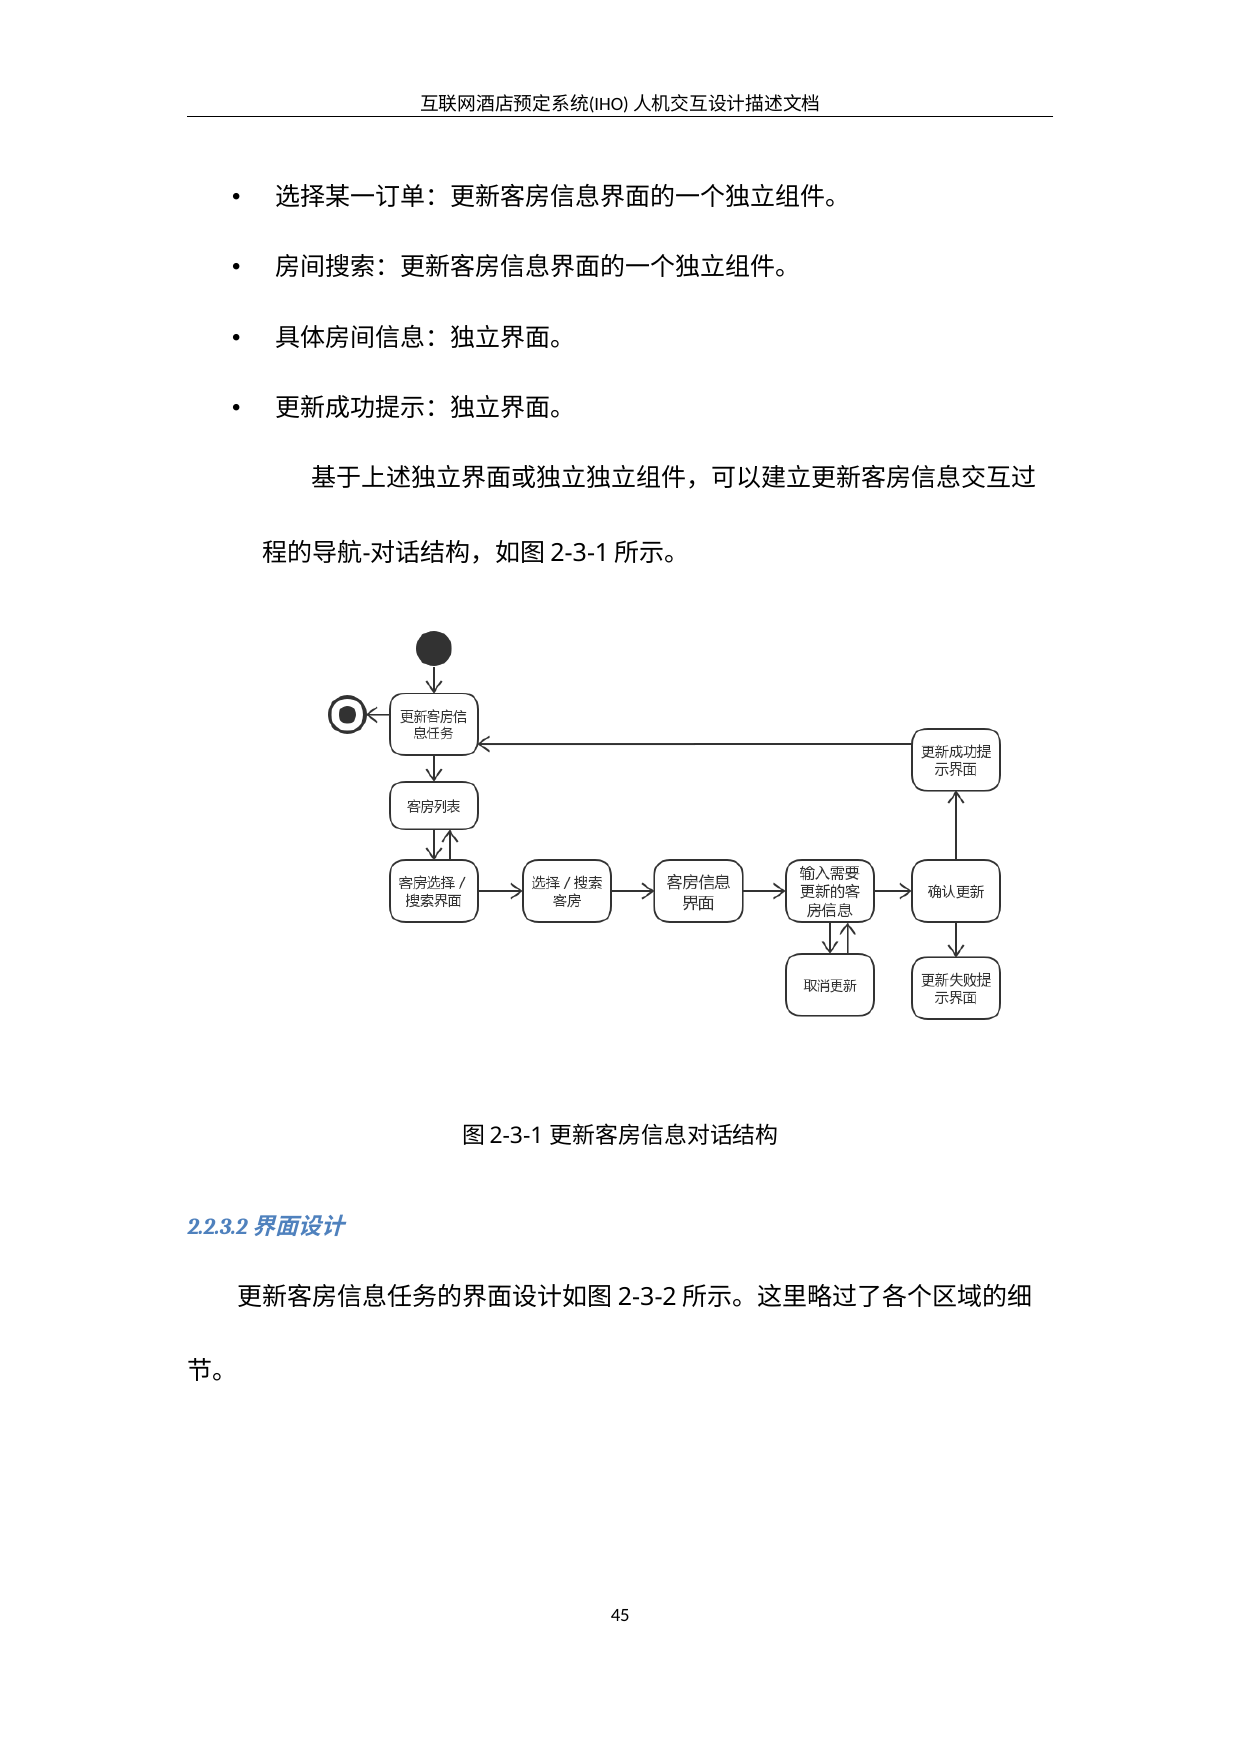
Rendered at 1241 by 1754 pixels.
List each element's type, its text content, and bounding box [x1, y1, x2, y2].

list 具体房间信息：独立界面。 [188, 303, 1053, 368]
list 基于上述独立界面或独立独立组件，可以建立更新客房信息交互过程的导航-对话结构，如图2-3-1所示。 [262, 443, 1053, 583]
text 更新客房信息任务的界面设计如图2-3-2所示。这里略过了各个区域的细节。 [187, 1262, 1053, 1401]
text 图2-3-1 更新客房信息对话结构 [187, 1101, 1053, 1166]
list 选择某一订单：更新客房信息界面的一个独立组件。 [188, 162, 1053, 227]
picture [287, 588, 1028, 1047]
list 更新成功提示：独立界面。 [188, 373, 1053, 438]
list 房间搜索：更新客房信息界面的一个独立组件。 [188, 232, 1053, 297]
subtitle 2.2.3.2 界面设计 [187, 1192, 1053, 1257]
